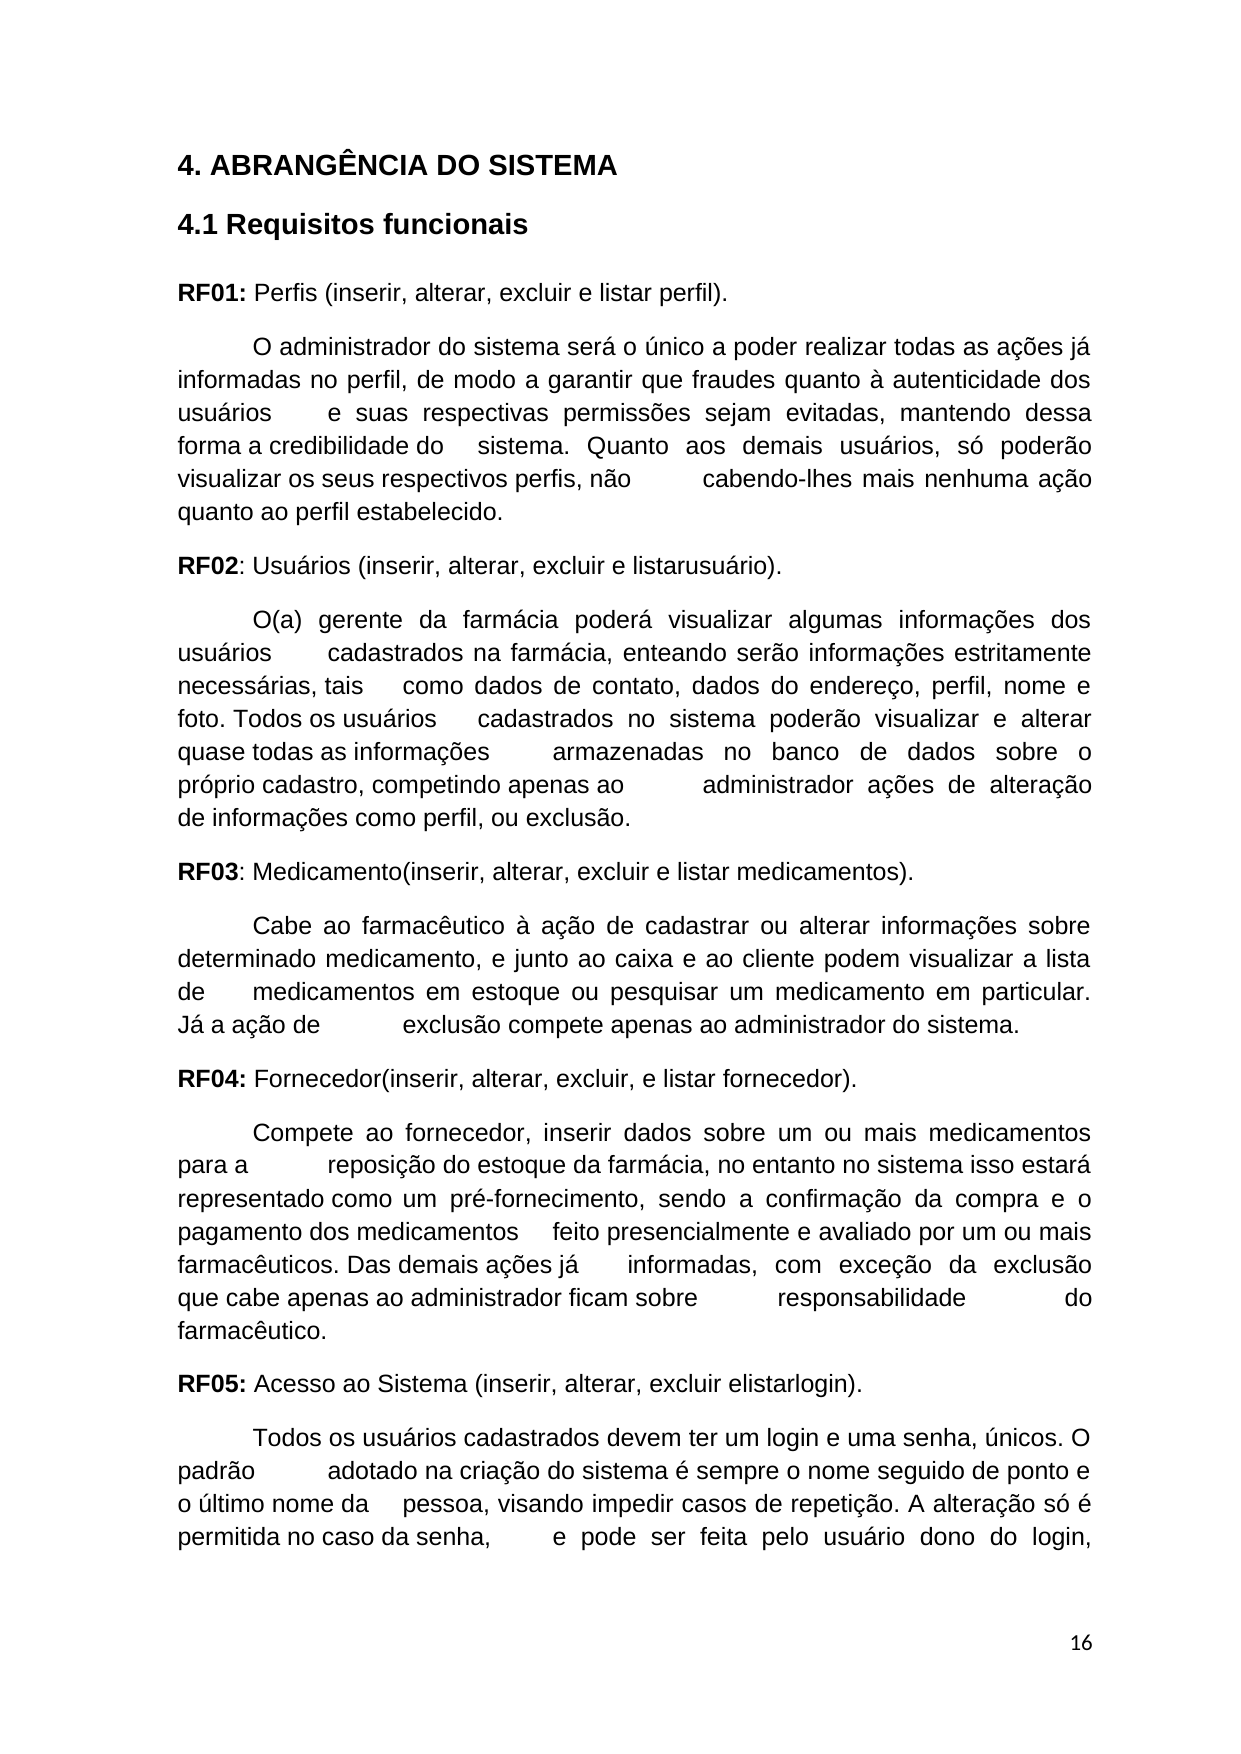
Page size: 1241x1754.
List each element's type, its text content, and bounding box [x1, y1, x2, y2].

text RF05: Acesso ao Sistema (inserir, alterar, excluir elistarlogin). [177, 1369, 1092, 1398]
subtitle 4.1 Requisitos funcionais [177, 207, 1092, 241]
text Compete ao fornecedor, inserir dados sobre um ou mais medicamentos para a reposição do estoque da farmácia, no entanto no sistema isso estará representado como um pré-fornecimento, sendo a confirmação da compra e o pagamento dos medicamentos feito presencialmente e avaliado por um ou mais farmacêuticos. Das demais ações já informadas, com exceção da exclusão que cabe apenas ao administrador ficam sobre responsabilidade do farmacêutico. [177, 1117, 1092, 1344]
text RF01: Perfis (inserir, alterar, excluir e listar perfil). [177, 278, 1092, 307]
text 4. ABRANGÊNCIA DO SISTEMA [177, 148, 1092, 181]
text RF03: Medicamento(inserir, alterar, excluir e listar medicamentos). [177, 857, 1092, 886]
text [177, 1423, 1092, 1551]
text O(a) gerente da farmácia poderá visualizar algumas informações dos usuários cadastrados na farmácia, enteando serão informações estritamente necessárias, tais como dados de contato, dados do endereço, perfil, nome e foto. Todos os usuários cadastrados no sistema poderão visualizar e alterar quase todas as informações armazenadas no banco de dados sobre o próprio cadastro, competindo apenas ao administrador ações de alteração de informações como perfil, ou exclusão. [177, 605, 1092, 832]
text Cabe ao farmacêutico à ação de cadastrar ou alterar informações sobre determinado medicamento, e junto ao caixa e ao cliente podem visualizar a lista de medicamentos em estoque ou pesquisar um medicamento em particular. Já a ação de exclusão compete apenas ao administrador do sistema. [177, 911, 1092, 1038]
text RF02: Usuários (inserir, alterar, excluir e listarusuário). [177, 551, 1092, 580]
text RF04: Fornecedor(inserir, alterar, excluir, e listar fornecedor). [177, 1064, 1092, 1092]
text O administrador do sistema será o único a poder realizar todas as ações já informadas no perfil, de modo a garantir que fraudes quanto à autenticidade dos usuários e suas respectivas permissões sejam evitadas, mantendo dessa forma a credibilidade do sistema. Quanto aos demais usuários, só poderão visualizar os seus respectivos perfis, não cabendo-lhes mais nenhuma ação quanto ao perfil estabelecido. [177, 332, 1092, 526]
